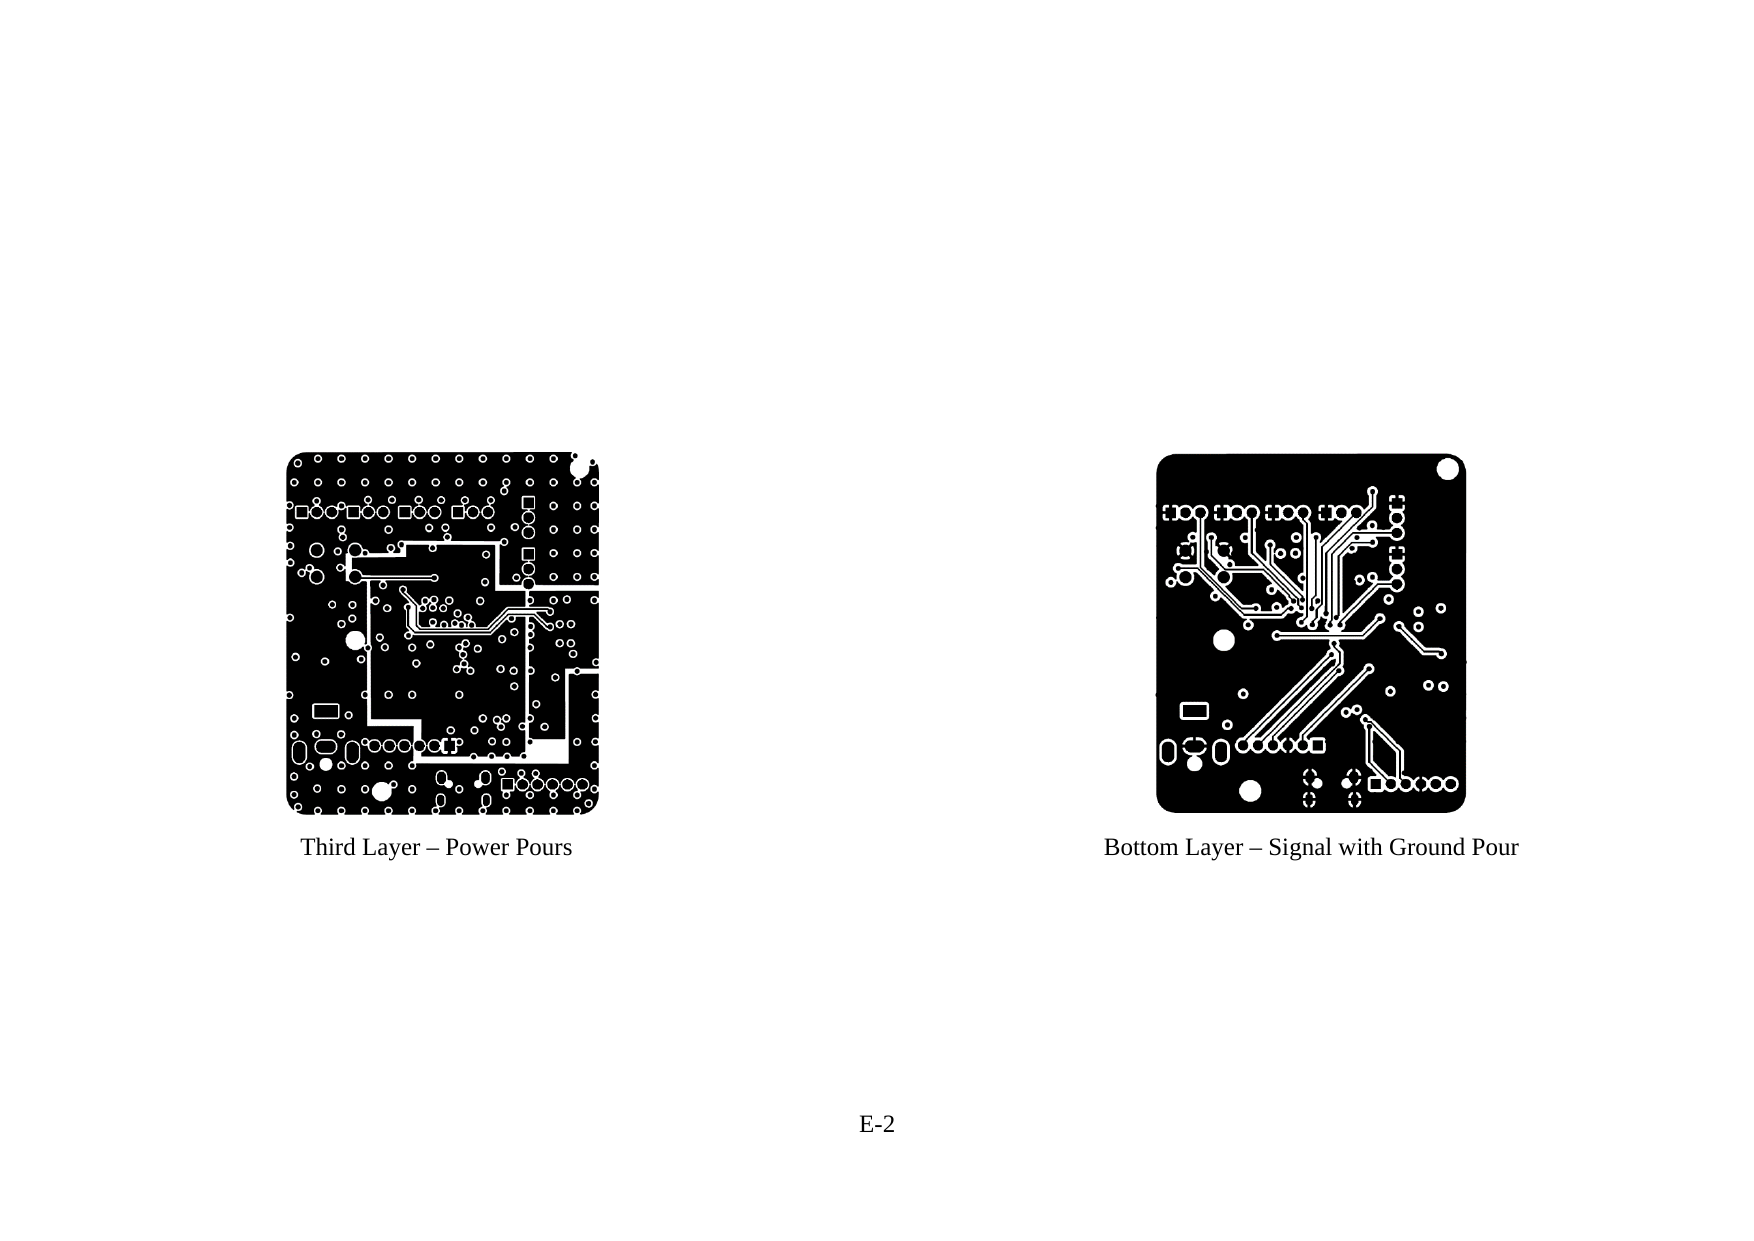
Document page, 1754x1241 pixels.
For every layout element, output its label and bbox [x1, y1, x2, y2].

picture [1153, 453, 1469, 814]
picture [282, 450, 603, 817]
